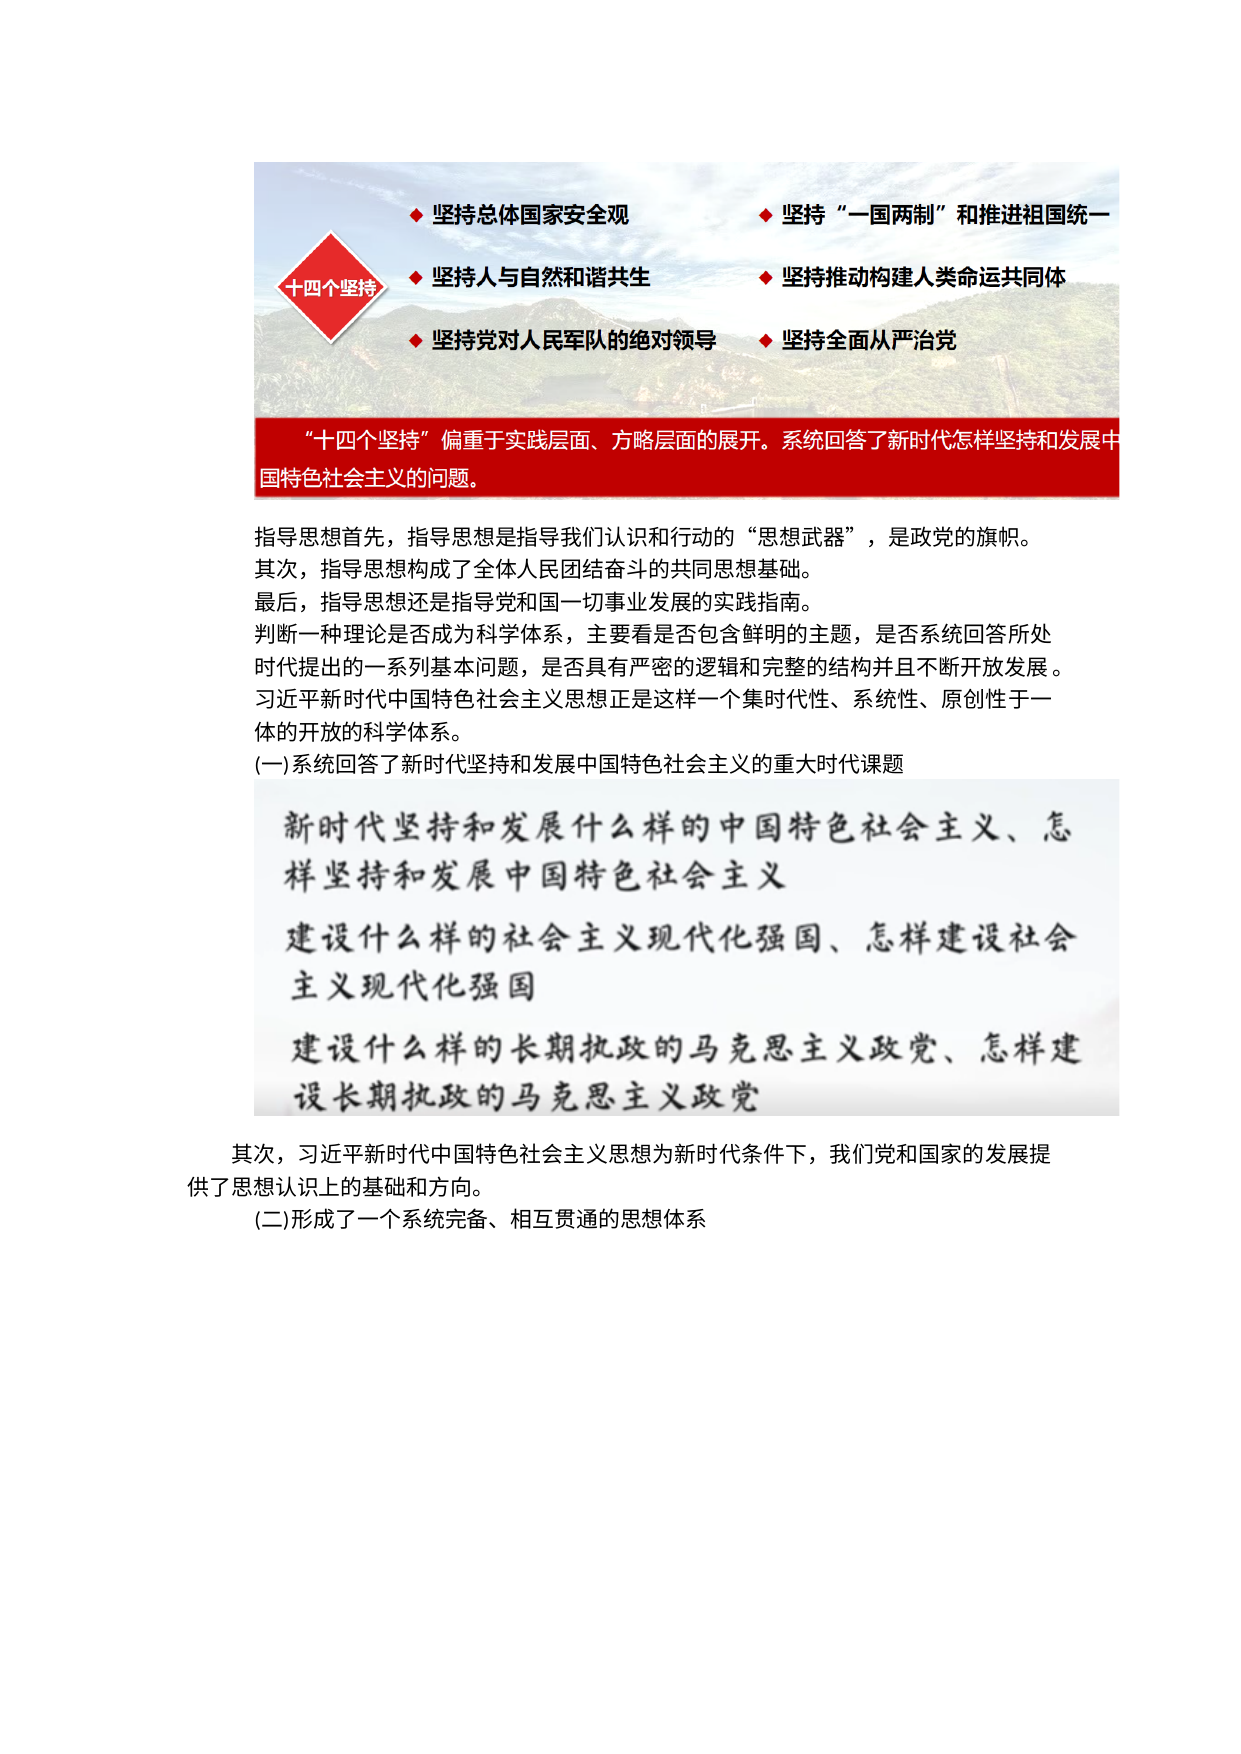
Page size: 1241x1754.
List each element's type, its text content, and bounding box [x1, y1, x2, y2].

list 指导思想首先，指导思想是指导我们认识和行动的“思想武器”，是政党的旗帜。 [254, 519, 1053, 552]
picture [254, 162, 1120, 500]
picture [254, 779, 1120, 1116]
list 系统回答了新时代坚持和发展中国特色社会主义的重大时代课题 [254, 747, 1053, 779]
list 其次，指导思想构成了全体人民团结奋斗的共同思想基础。 [254, 552, 1053, 584]
list 形成了一个系统完备、相互贯通的思想体系 [254, 1202, 1053, 1234]
text 其次，习近平新时代中国特色社会主义思想为新时代条件下，我们党和国家的发展提供了思想认识上的基础和方向。 [187, 1137, 1053, 1202]
list 判断一种理论是否成为科学体系，主要看是否包含鲜明的主题，是否系统回答所处时代提出的一系列基本问题，是否具有严密的逻辑和完整的结构并且不断开放发展。习近平新时代中国特色社会主义思想正是这样一个集时代性、系统性、原创性于一体的开放的科学体系。 [254, 617, 1053, 747]
list 最后，指导思想还是指导党和国一切事业发展的实践指南。 [254, 584, 1053, 617]
